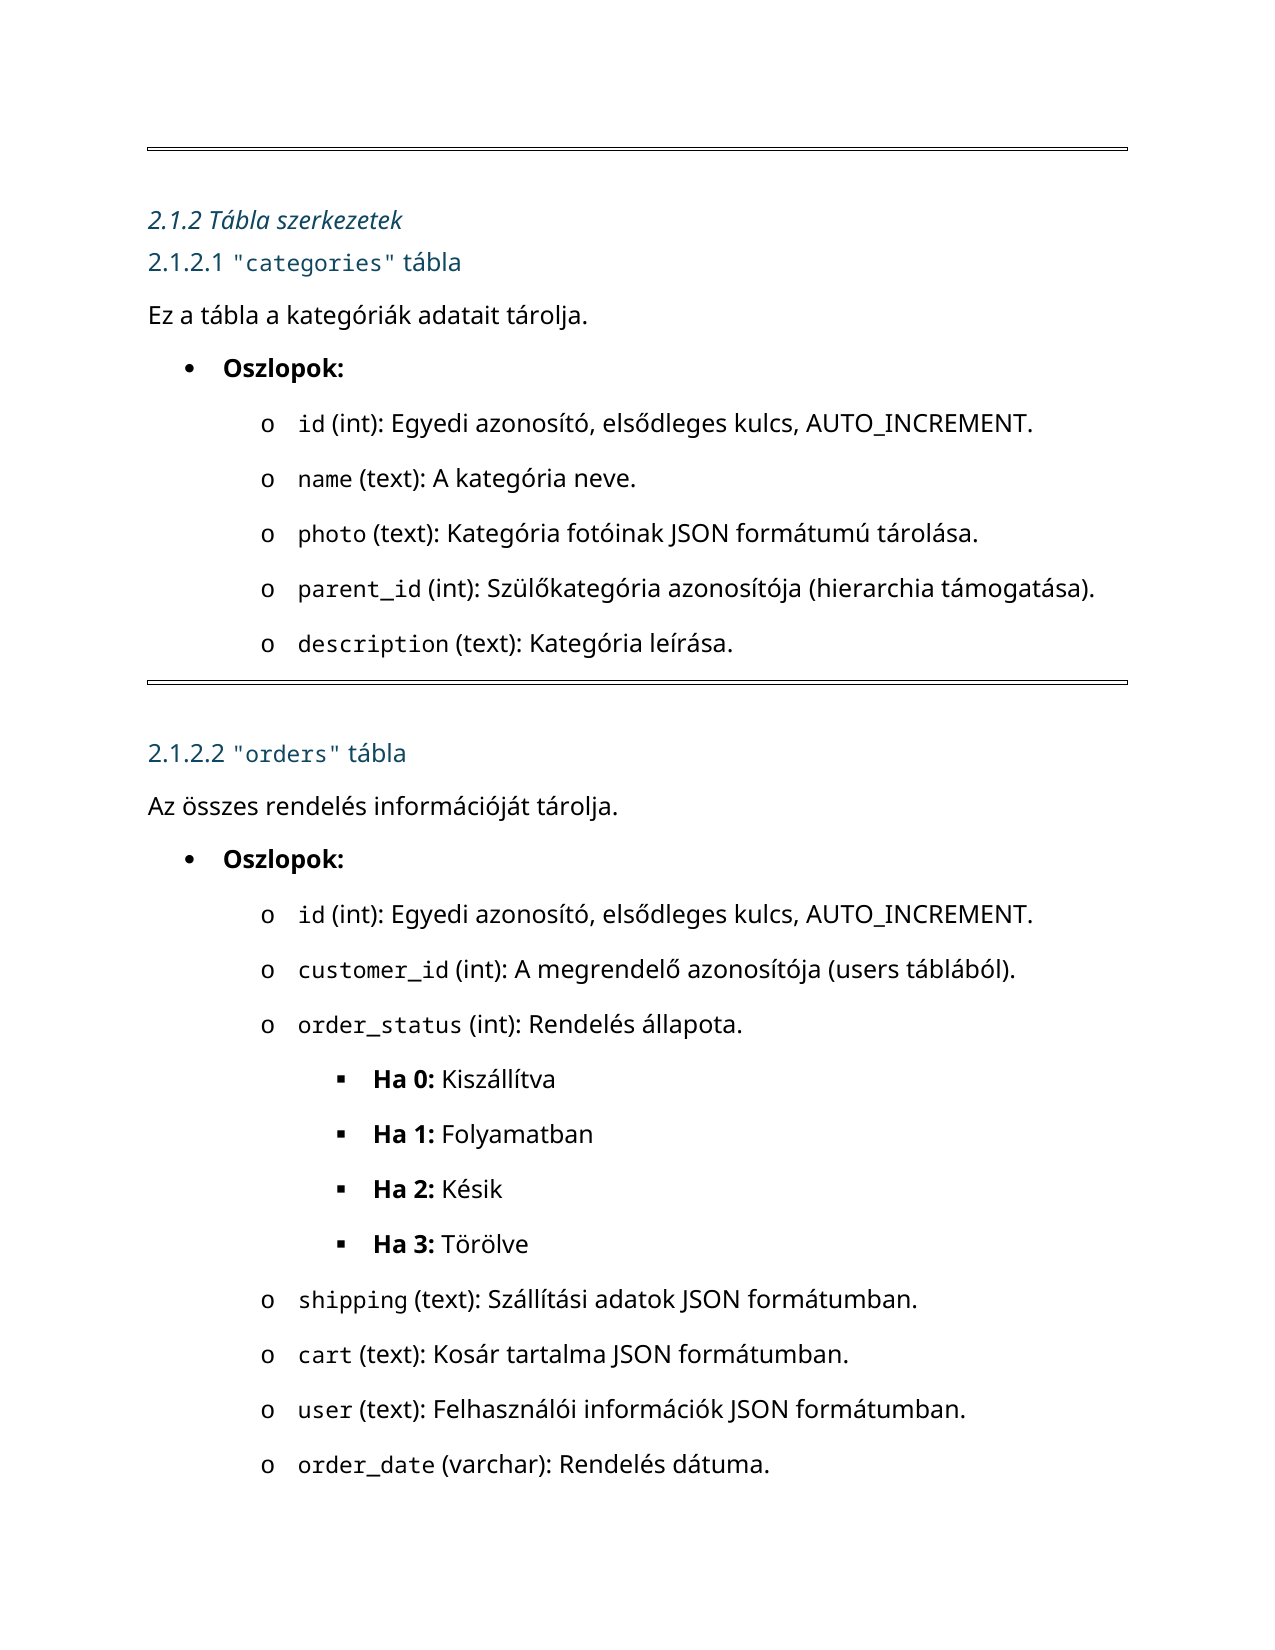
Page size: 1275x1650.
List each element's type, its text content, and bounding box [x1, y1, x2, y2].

list photo (text): Kategória fotóinak JSON formátumú tárolása. [260, 516, 1127, 550]
list Oszlopok: [185, 841, 1127, 876]
list Ha 2: Késik [335, 1171, 1127, 1206]
list customer_id (int): A megrendelő azonosítója (users táblából). [260, 951, 1127, 986]
subtitle 2.1.2.1 "categories" tábla [148, 245, 1127, 279]
list user (text): Felhasználói információk JSON formátumban. [260, 1391, 1127, 1426]
list id (int): Egyedi azonosító, elsődleges kulcs, AUTO_INCREMENT. [260, 405, 1127, 440]
subtitle 2.1.2.2 "orders" tábla [148, 736, 1127, 770]
list Ha 0: Kiszállítva [335, 1062, 1127, 1096]
subtitle 2.1.2 Tábla szerkezetek [148, 202, 1127, 237]
list order_status (int): Rendelés állapota. [260, 1007, 1127, 1041]
text Az összes rendelés információját tárolja. [148, 789, 1127, 823]
list parent_id (int): Szülőkategória azonosítója (hierarchia támogatása). [260, 571, 1127, 605]
list Ha 1: Folyamatban [335, 1117, 1127, 1151]
list id (int): Egyedi azonosító, elsődleges kulcs, AUTO_INCREMENT. [260, 896, 1127, 931]
text Ez a tábla a kategóriák adatait tárolja. [148, 298, 1127, 332]
list order_date (varchar): Rendelés dátuma. [260, 1447, 1127, 1481]
list Ha 3: Törölve [335, 1226, 1127, 1260]
list description (text): Kategória leírása. [260, 626, 1127, 660]
list Oszlopok: [185, 351, 1127, 384]
list shipping (text): Szállítási adatok JSON formátumban. [260, 1281, 1127, 1316]
list name (text): A kategória neve. [260, 461, 1127, 495]
list cart (text): Kosár tartalma JSON formátumban. [260, 1336, 1127, 1371]
